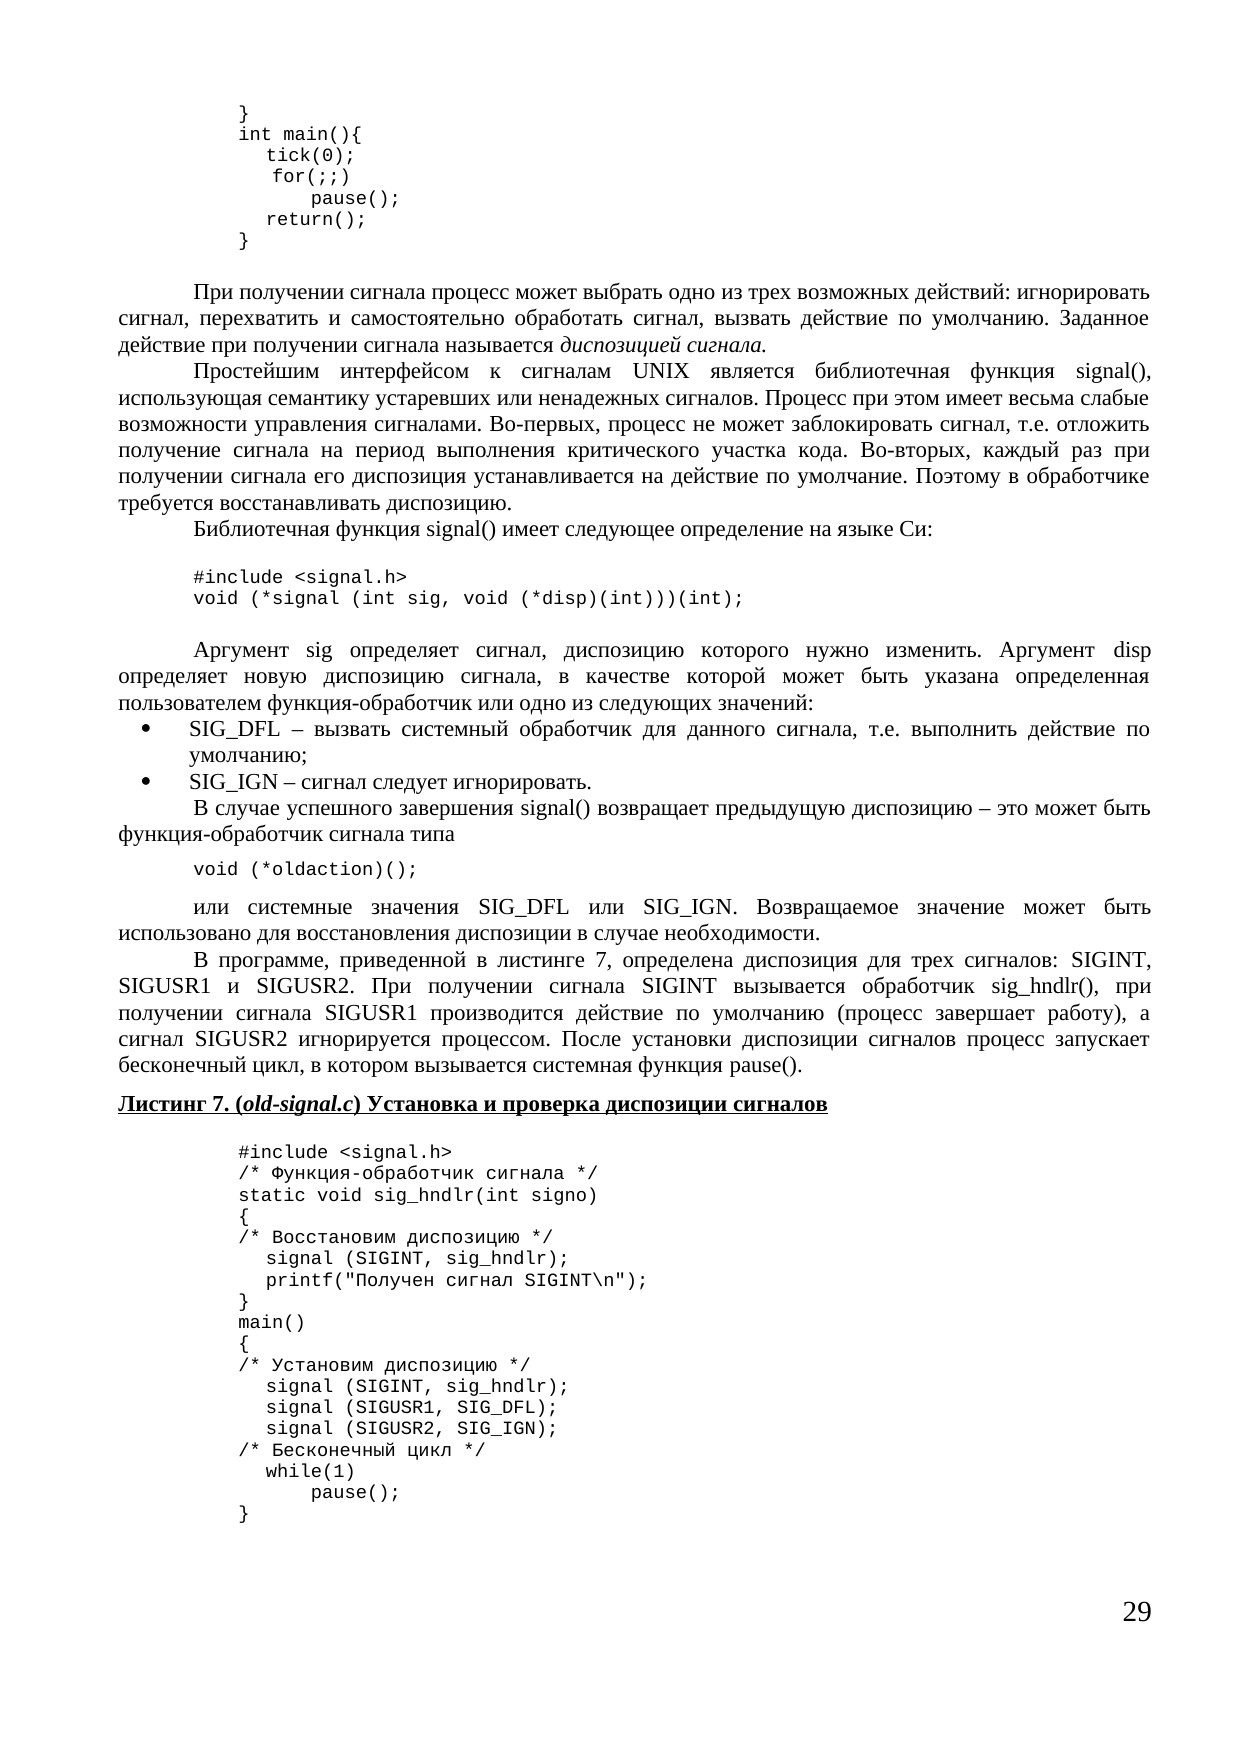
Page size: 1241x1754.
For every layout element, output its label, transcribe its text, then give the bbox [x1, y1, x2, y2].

list SIG_IGN – сигнал следует игнорировать. [142, 768, 1152, 794]
text for(;;) [193, 167, 1152, 188]
text main() [193, 1313, 1152, 1334]
text signal (SIGINT, sig_hndlr); [193, 1249, 1152, 1270]
text В программе, приведенной в листинге 7, определена диспозиция для трех сигналов: SIGINT, SIGUSR1 и SIGUSR2. При получении сигнала SIGINT вызывается обработчик sig_hndlr(), при получении сигнала SIGUSR1 производится действие по умолчанию (процесс завершает работу), а сигнал SIGUSR2 игнорируется процессом. После установки диспозиции сигналов процесс запускает бесконечный цикл, в котором вызывается системная функция pause(). [118, 946, 1152, 1078]
text /* Восстановим диспозицию */ [193, 1228, 1152, 1249]
text или системные значения SIG_DFL или SIG_IGN. Возвращаемое значение может быть использовано для восстановления диспозиции в случае необходимости. [118, 893, 1152, 946]
text Аргумент sig определяет сигнал, диспозицию которого нужно изменить. Аргумент disp определяет новую диспозицию сигнала, в качестве которой может быть указана определенная пользователем функция-обработчик или одно из следующих значений: [118, 636, 1152, 715]
text /* Функция-обработчик сигнала */ [193, 1164, 1152, 1185]
text При получении сигнала процесс может выбрать одно из трех возможных действий: игнорировать сигнал, перехватить и самостоятельно обработать сигнал, вызвать действие по умолчанию. Заданное действие при получении сигнала называется диспозицией сигнала. [118, 278, 1152, 357]
text } [193, 1292, 1152, 1313]
text tick(0); [193, 146, 1152, 167]
text pause(); [193, 188, 1152, 210]
text #include <signal.h> [193, 1143, 1152, 1164]
text printf("Получен сигнал SIGINT\n"); [193, 1270, 1152, 1292]
text Листинг 7. (old-signal.c) Установка и проверка диспозиции сигналов [118, 1090, 1152, 1116]
text int main(){ [193, 125, 1152, 146]
text Простейшим интерфейсом к сигналам UNIX является библиотечная функция signal(), использующая семантику устаревших или ненадежных сигналов. Процесс при этом имеет весьма слабые возможности управления сигналами. Во-первых, процесс не может заблокировать сигнал, т.е. отложить получение сигнала на период выполнения критического участка кода. Во-вторых, каждый раз при получении сигнала его диспозиция устанавливается на действие по умолчание. Поэтому в обработчике требуется восстанавливать диспозицию. [118, 357, 1152, 515]
text { [193, 1334, 1152, 1355]
text signal (SIGUSR2, SIG_IGN); [193, 1419, 1152, 1440]
text #include <signal.h> [193, 568, 1152, 589]
text void (*oldaction)(); [193, 859, 1152, 881]
text static void sig_hndlr(int signo) [193, 1185, 1152, 1207]
text return(); [193, 210, 1152, 231]
text signal (SIGUSR1, SIG_DFL); [193, 1398, 1152, 1419]
text { [193, 1207, 1152, 1228]
text void (*signal (int sig, void (*disp)(int)))(int); [193, 589, 1152, 610]
text /* Установим диспозицию */ [193, 1355, 1152, 1377]
text while(1) [193, 1462, 1152, 1483]
text Библиотечная функция signal() имеет следующее определение на языке Си: [118, 515, 1152, 542]
text /* Бесконечный цикл */ [193, 1440, 1152, 1462]
text pause(); [193, 1483, 1152, 1504]
list SIG_DFL – вызвать системный обработчик для данного сигнала, т.е. выполнить действие по умолчанию; [142, 715, 1152, 768]
text } [193, 103, 1152, 125]
text В случае успешного завершения signal() возвращает предыдущую диспозицию – это может быть функция-обработчик сигнала типа [118, 794, 1152, 847]
text } [193, 231, 1152, 252]
text } [193, 1504, 1152, 1525]
text signal (SIGINT, sig_hndlr); [193, 1377, 1152, 1398]
